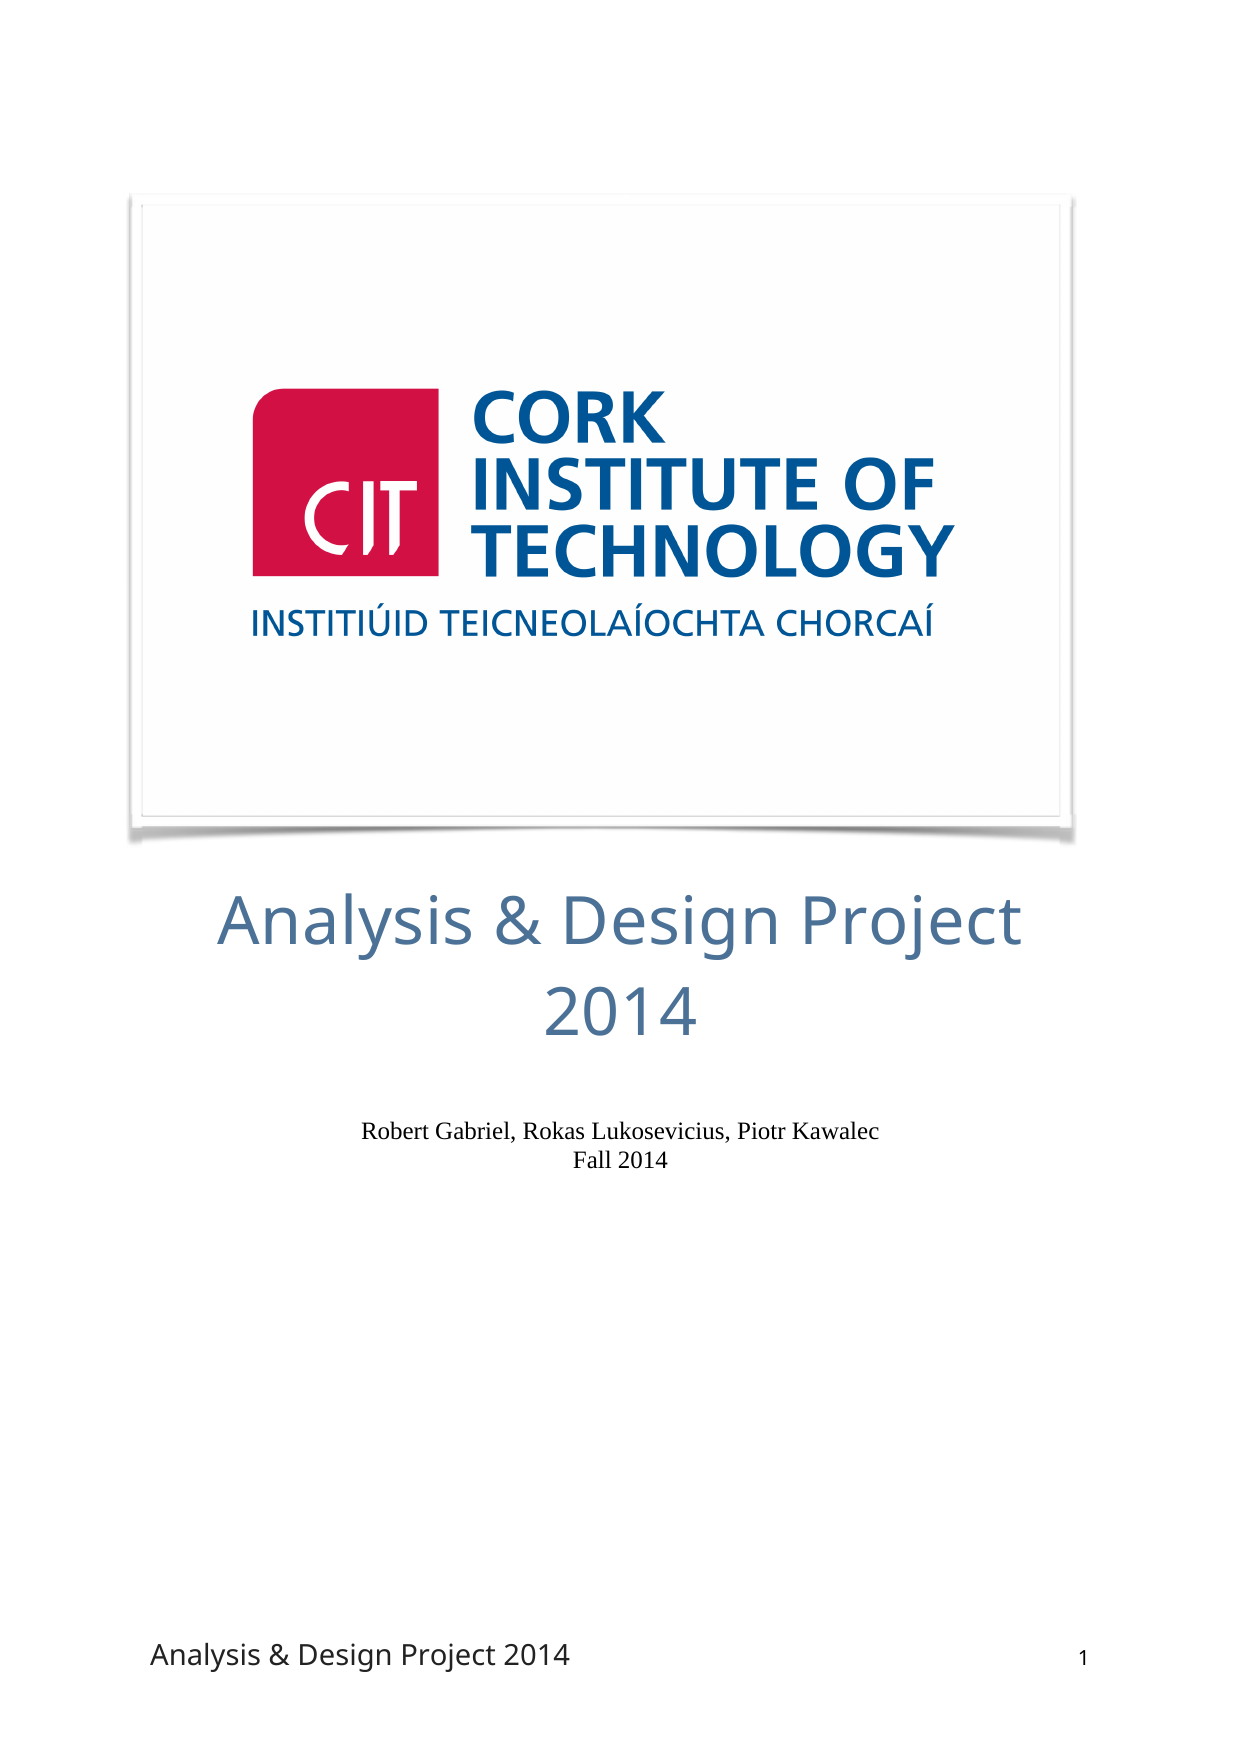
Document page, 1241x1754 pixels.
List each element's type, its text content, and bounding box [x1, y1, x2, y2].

text Fall 2014 [150, 1145, 1090, 1174]
picture [126, 193, 1079, 848]
text Robert Gabriel, Rokas Lukosevicius, Piotr Kawalec [150, 1116, 1090, 1145]
